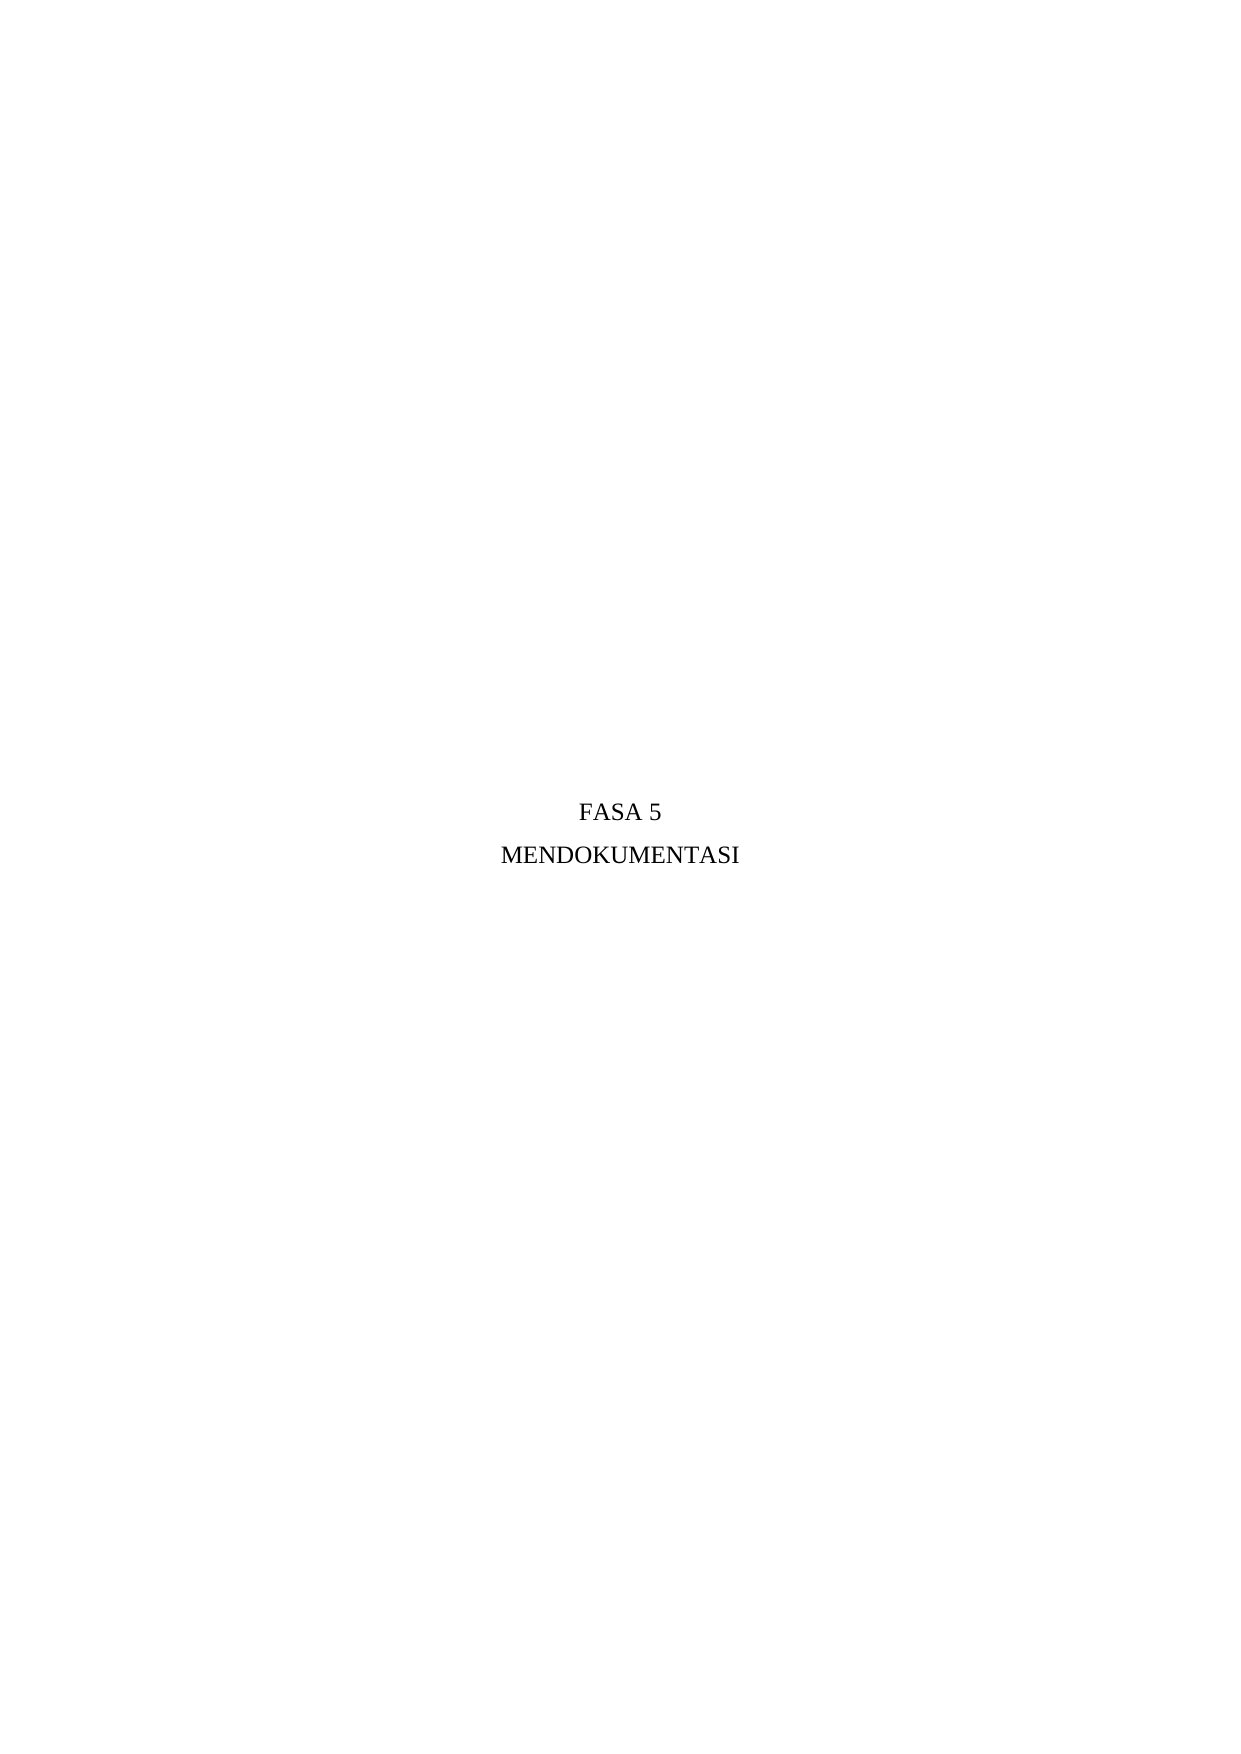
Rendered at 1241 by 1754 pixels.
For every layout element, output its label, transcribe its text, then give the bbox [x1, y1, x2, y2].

text MENDOKUMENTASI [150, 840, 1090, 869]
text FASA 5 [150, 797, 1090, 826]
